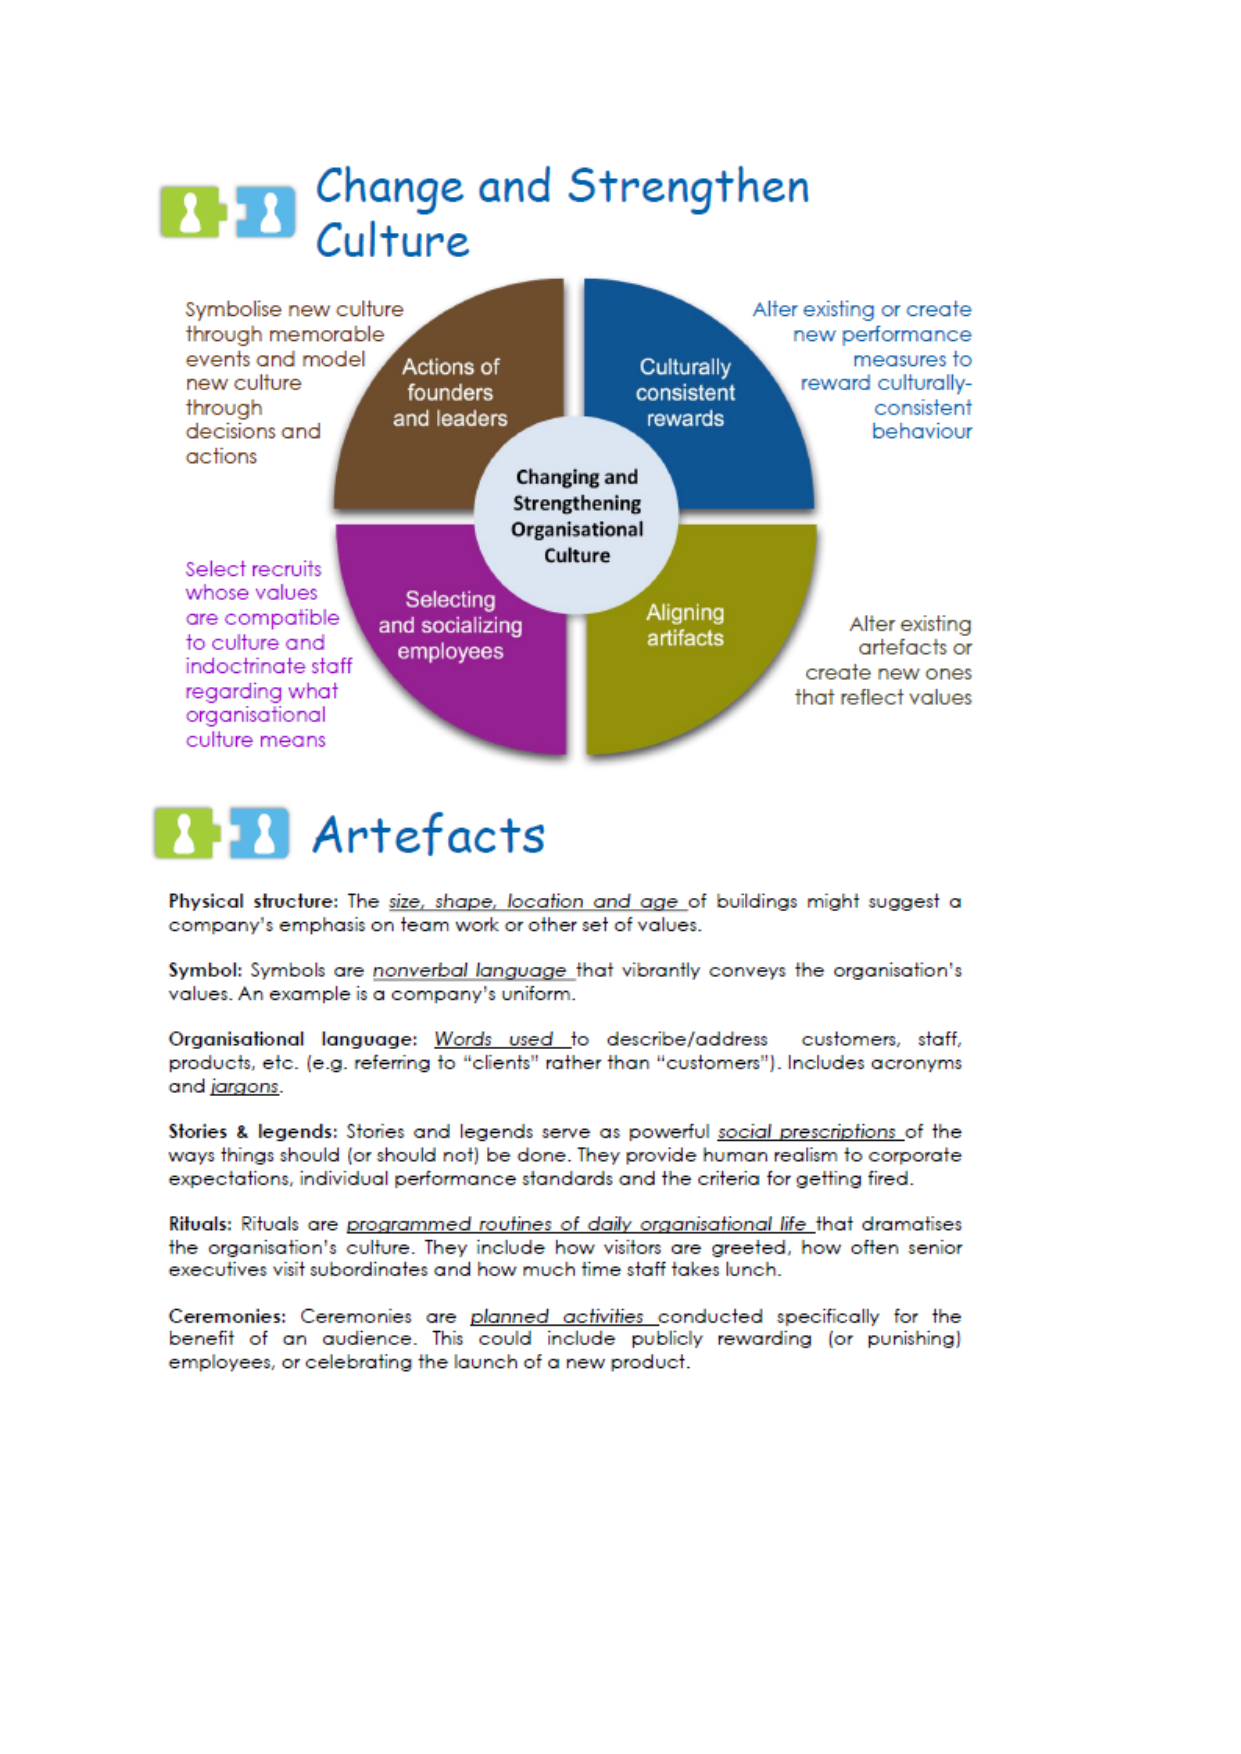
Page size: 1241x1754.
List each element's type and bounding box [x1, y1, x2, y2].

picture [150, 792, 991, 1378]
picture [150, 150, 1002, 791]
